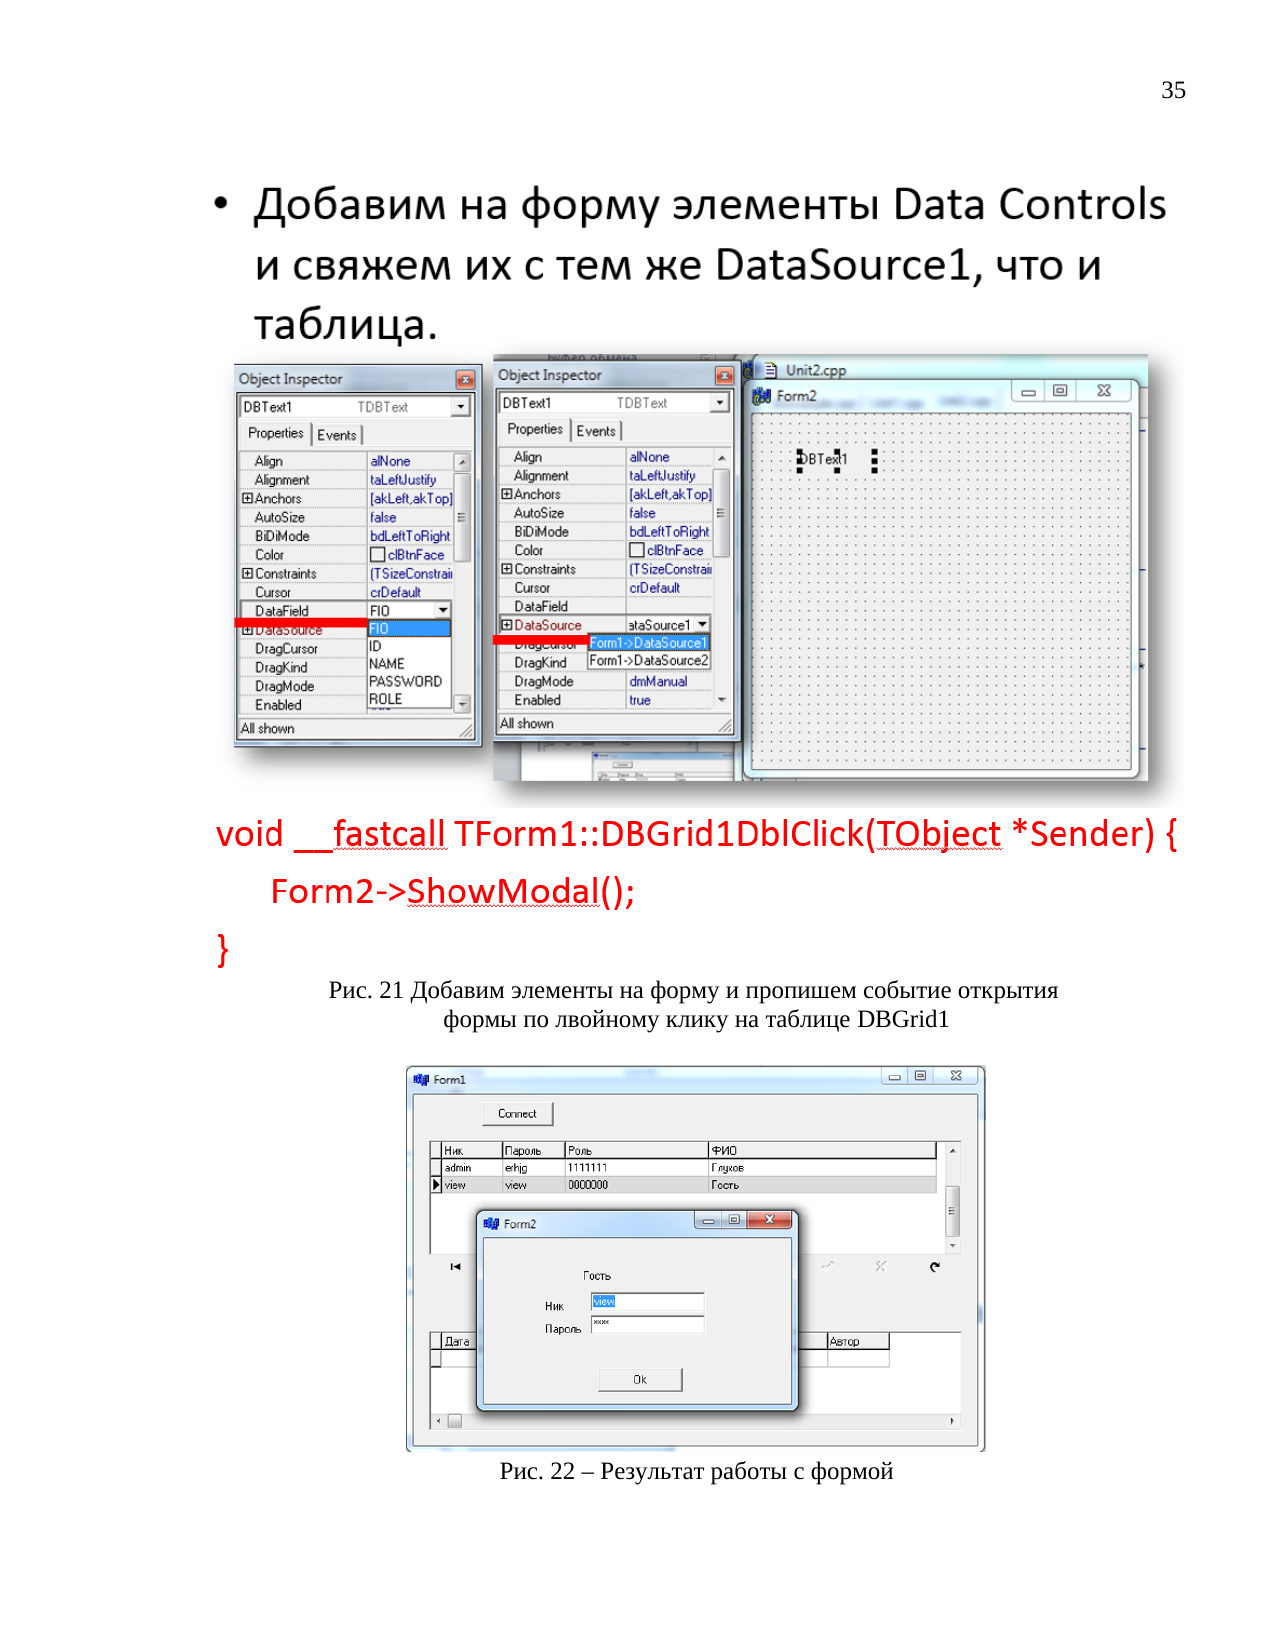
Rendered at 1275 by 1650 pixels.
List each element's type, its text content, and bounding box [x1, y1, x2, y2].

text Рис. 21 Добавим элементы на форму и пропишем событие открытия формы по лвойному клику на таблице DBGrid1 [207, 976, 1186, 1033]
text Рис. 22 – Результат работы с формой [207, 1456, 1186, 1485]
picture [403, 1061, 990, 1457]
picture [206, 177, 1187, 976]
